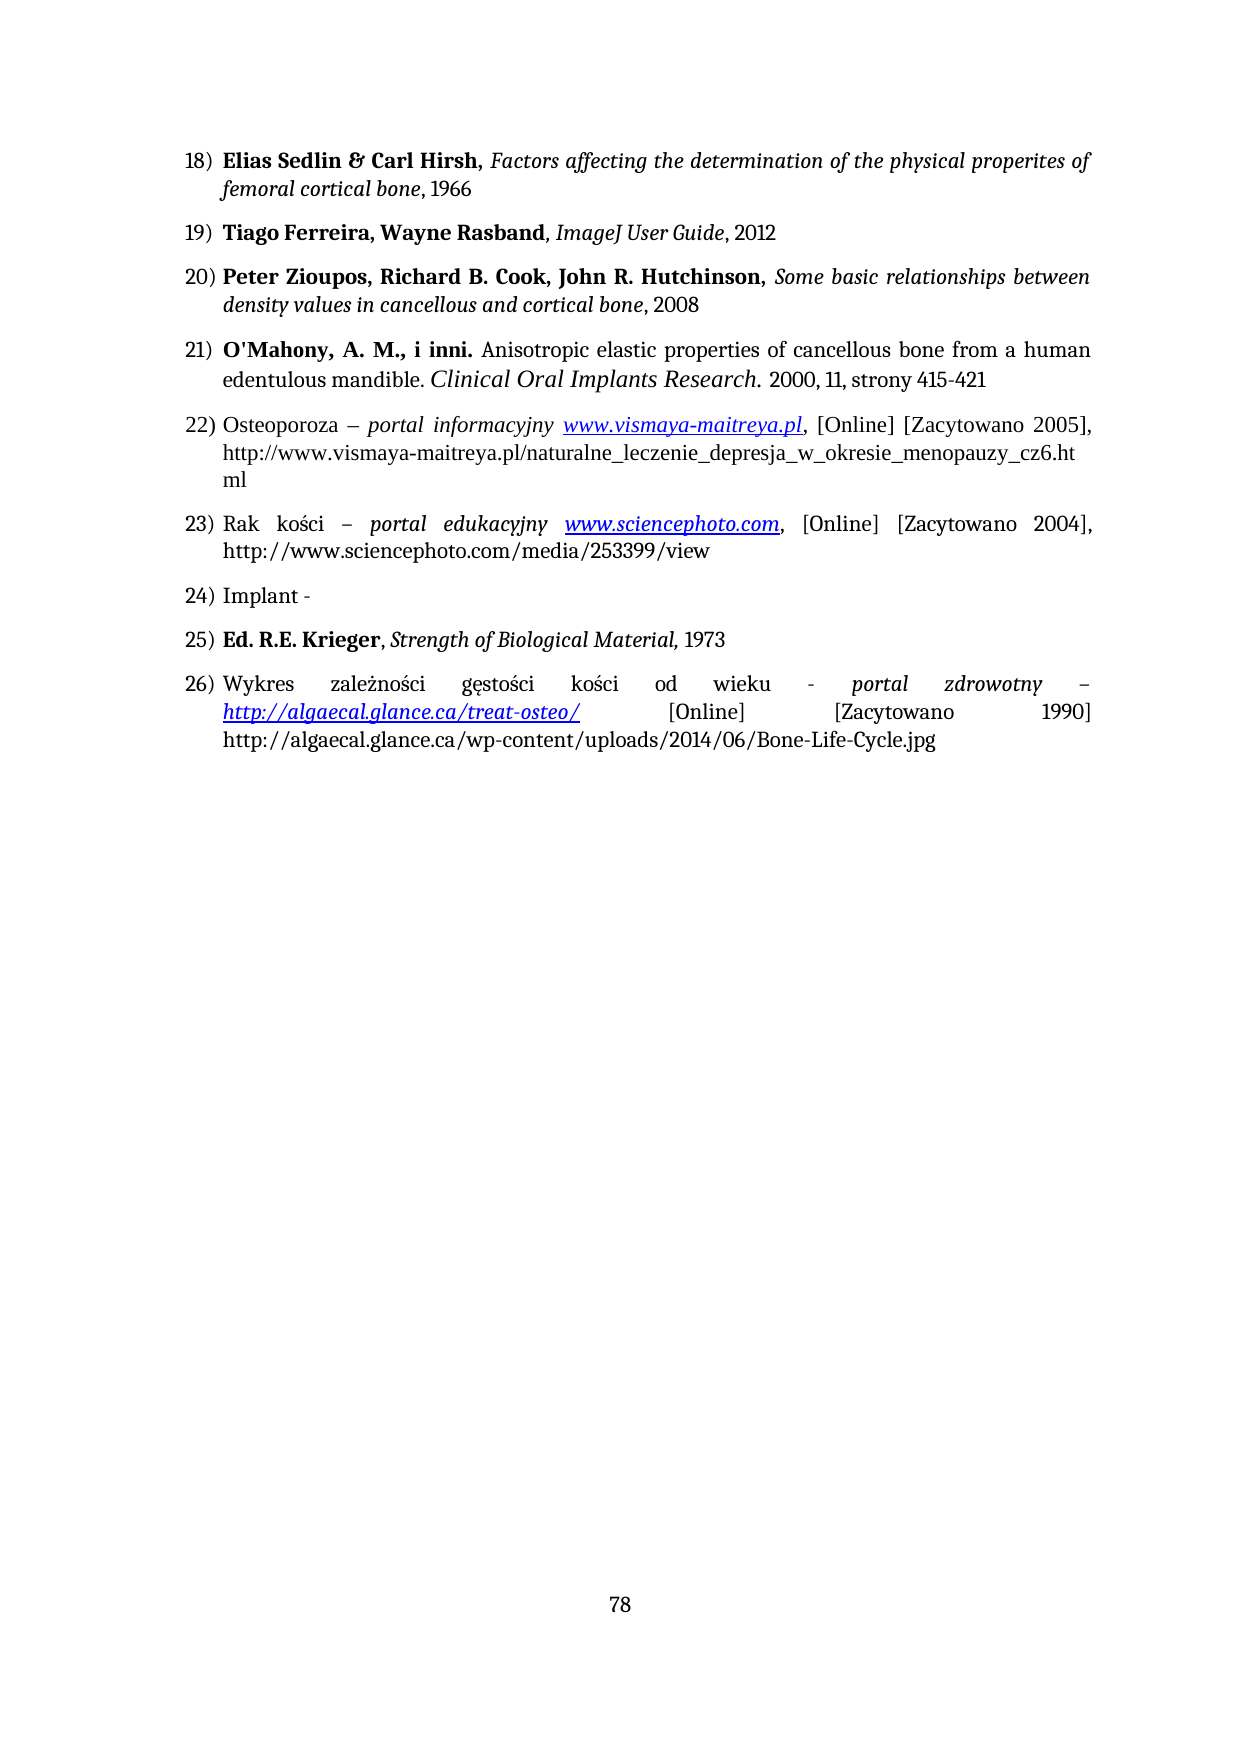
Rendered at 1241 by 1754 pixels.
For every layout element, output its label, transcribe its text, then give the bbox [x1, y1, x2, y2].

list Wykres zależności gęstości kości od wieku - portal zdrowotny – http://algaecal.glance.ca/treat-osteo/ [Online] [Zacytowano 1990] http://algaecal.glance.ca/wp-content/uploads/2014/06/Bone-Life-Cycle.jpg [185, 671, 1092, 753]
list Osteoporoza – portal informacyjny www.vismaya-maitreya.pl, [Online] [Zacytowano 2005], http://www.vismaya-maitreya.pl/naturalne_leczenie_depresja_w_okresie_menopauzy_cz6.html [185, 411, 1092, 493]
list Rak kości – portal edukacyjny www.sciencephoto.com, [Online] [Zacytowano 2004], http://www.sciencephoto.com/media/253399/view [185, 511, 1092, 565]
list Ed. R.E. Krieger, Strength of Biological Material, 1973 [185, 627, 1092, 653]
list O'Mahony, A. M., i inni. Anisotropic elastic properties of cancellous bone from a human edentulous mandible. Clinical Oral Implants Research. 2000, 11, strony 415-421 [185, 336, 1092, 393]
list Peter Zioupos, Richard B. Cook, John R. Hutchinson, Some basic relationships between density values in cancellous and cortical bone, 2008 [185, 264, 1092, 318]
list Elias Sedlin & Carl Hirsh, Factors affecting the determination of the physical properites of femoral cortical bone, 1966 [185, 148, 1092, 202]
list Tiago Ferreira, Wayne Rasband, ImageJ User Guide, 2012 [185, 219, 1092, 246]
list Implant - [185, 583, 1092, 609]
